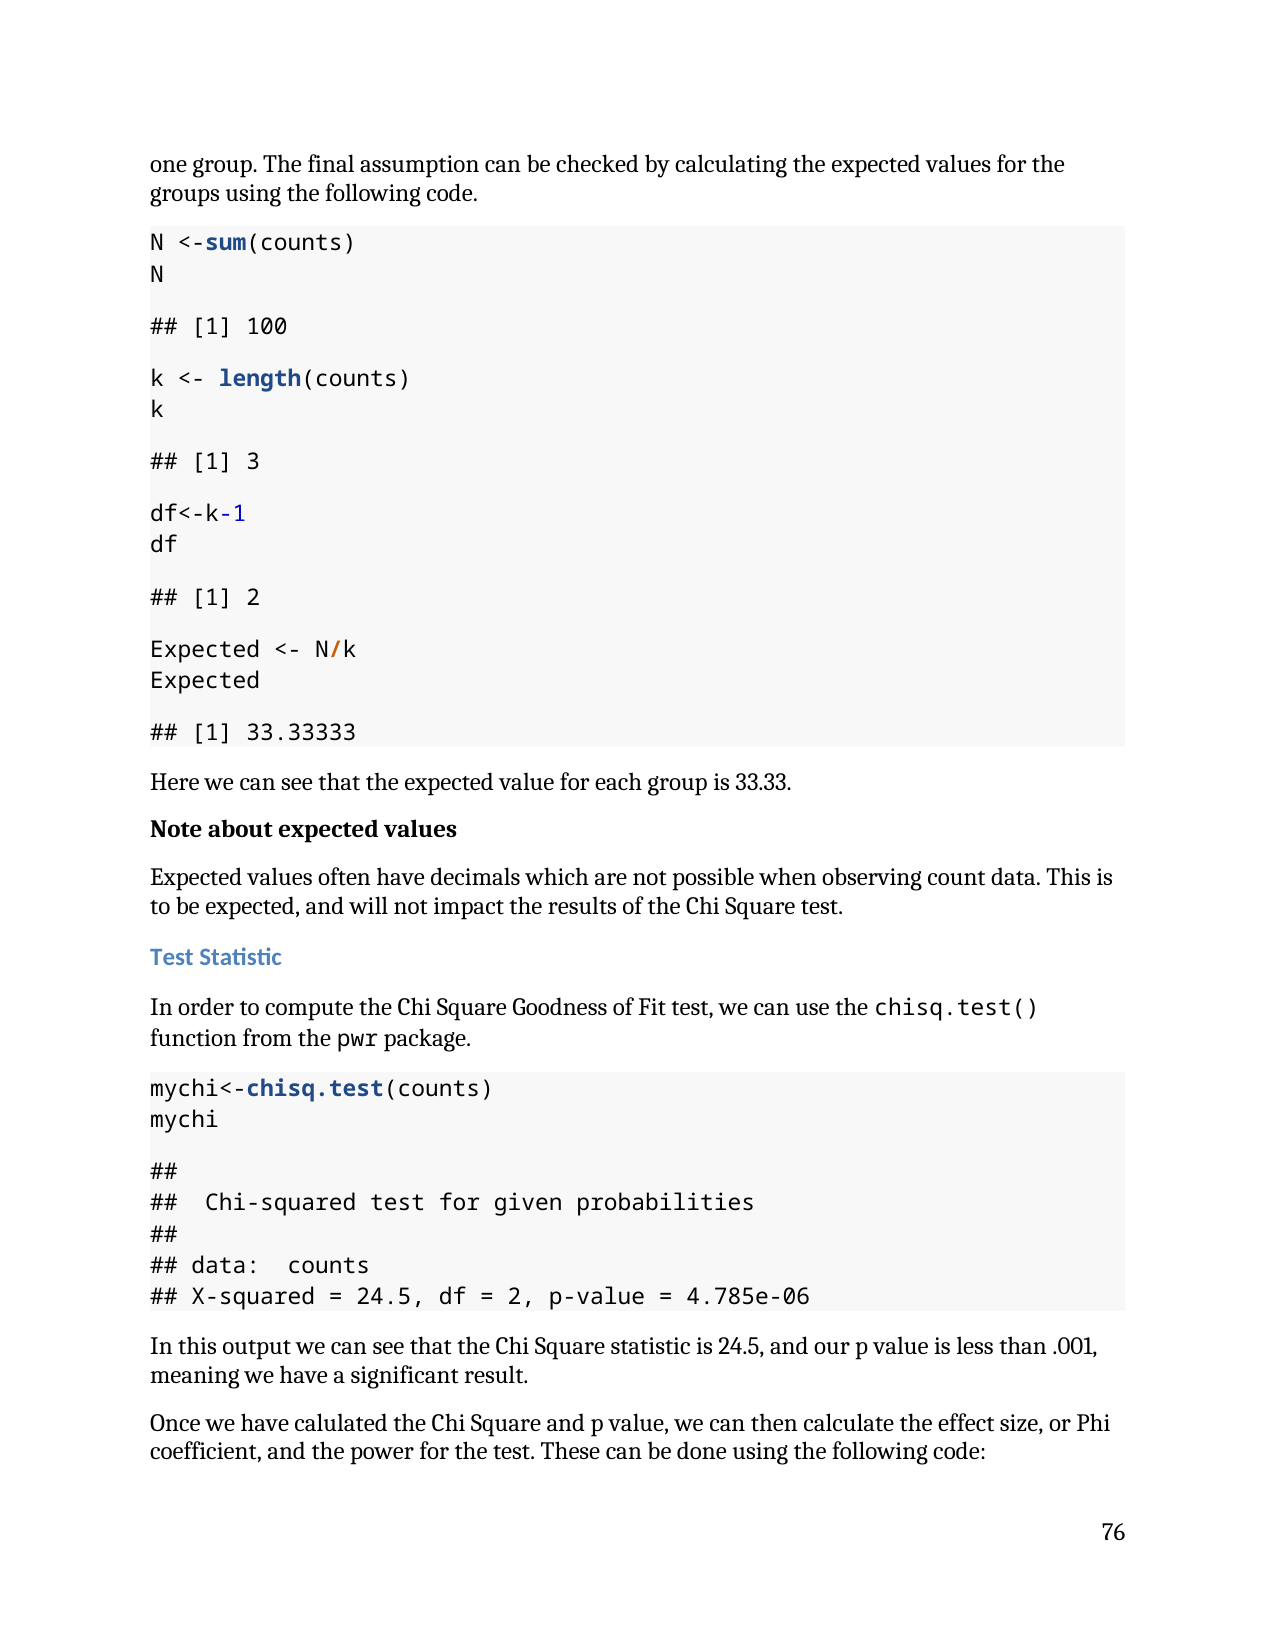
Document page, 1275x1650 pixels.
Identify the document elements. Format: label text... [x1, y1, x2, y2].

subtitle Test Statistic [150, 941, 1125, 972]
text N <-sum(counts) N [150, 226, 1125, 289]
text ## [1] 3 [150, 445, 1125, 476]
text ## [1] 33.33333 [150, 716, 1125, 747]
text ## ## Chi-squared test for given probabilities ## ## data: counts ## X-squared = 24.5, df = 2, p-value = 4.785e-06 [150, 1155, 1125, 1311]
text k <- length(counts) k [164, 362, 1125, 424]
text Note about expected values [150, 815, 1125, 844]
text In order to compute the Chi Square Goodness of Fit test, we can use the chisq.test() function from the pwr package. [150, 991, 1125, 1053]
text df<-k-1 df [177, 497, 1125, 559]
text Expected <- N/k Expected [150, 632, 1125, 695]
text mychi<-chisq.test(counts) mychi [219, 1072, 1125, 1134]
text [150, 150, 1125, 207]
text ## [1] 100 [150, 309, 1125, 341]
text Once we have calulated the Chi Square and p value, we can then calculate the effect size, or Phi coefficient, and the power for the test. These can be done using the following code: [150, 1408, 1125, 1466]
text Expected values often have decimals which are not possible when observing count data. This is to be expected, and will not impact the results of the Chi Square test. [150, 863, 1125, 920]
text In this output we can see that the Chi Square statistic is 24.5, and our p value is less than .001, meaning we have a significant result. [150, 1332, 1125, 1390]
text ## [1] 2 [150, 580, 1125, 612]
text Here we can see that the expected value for each group is 33.33. [150, 768, 1125, 797]
